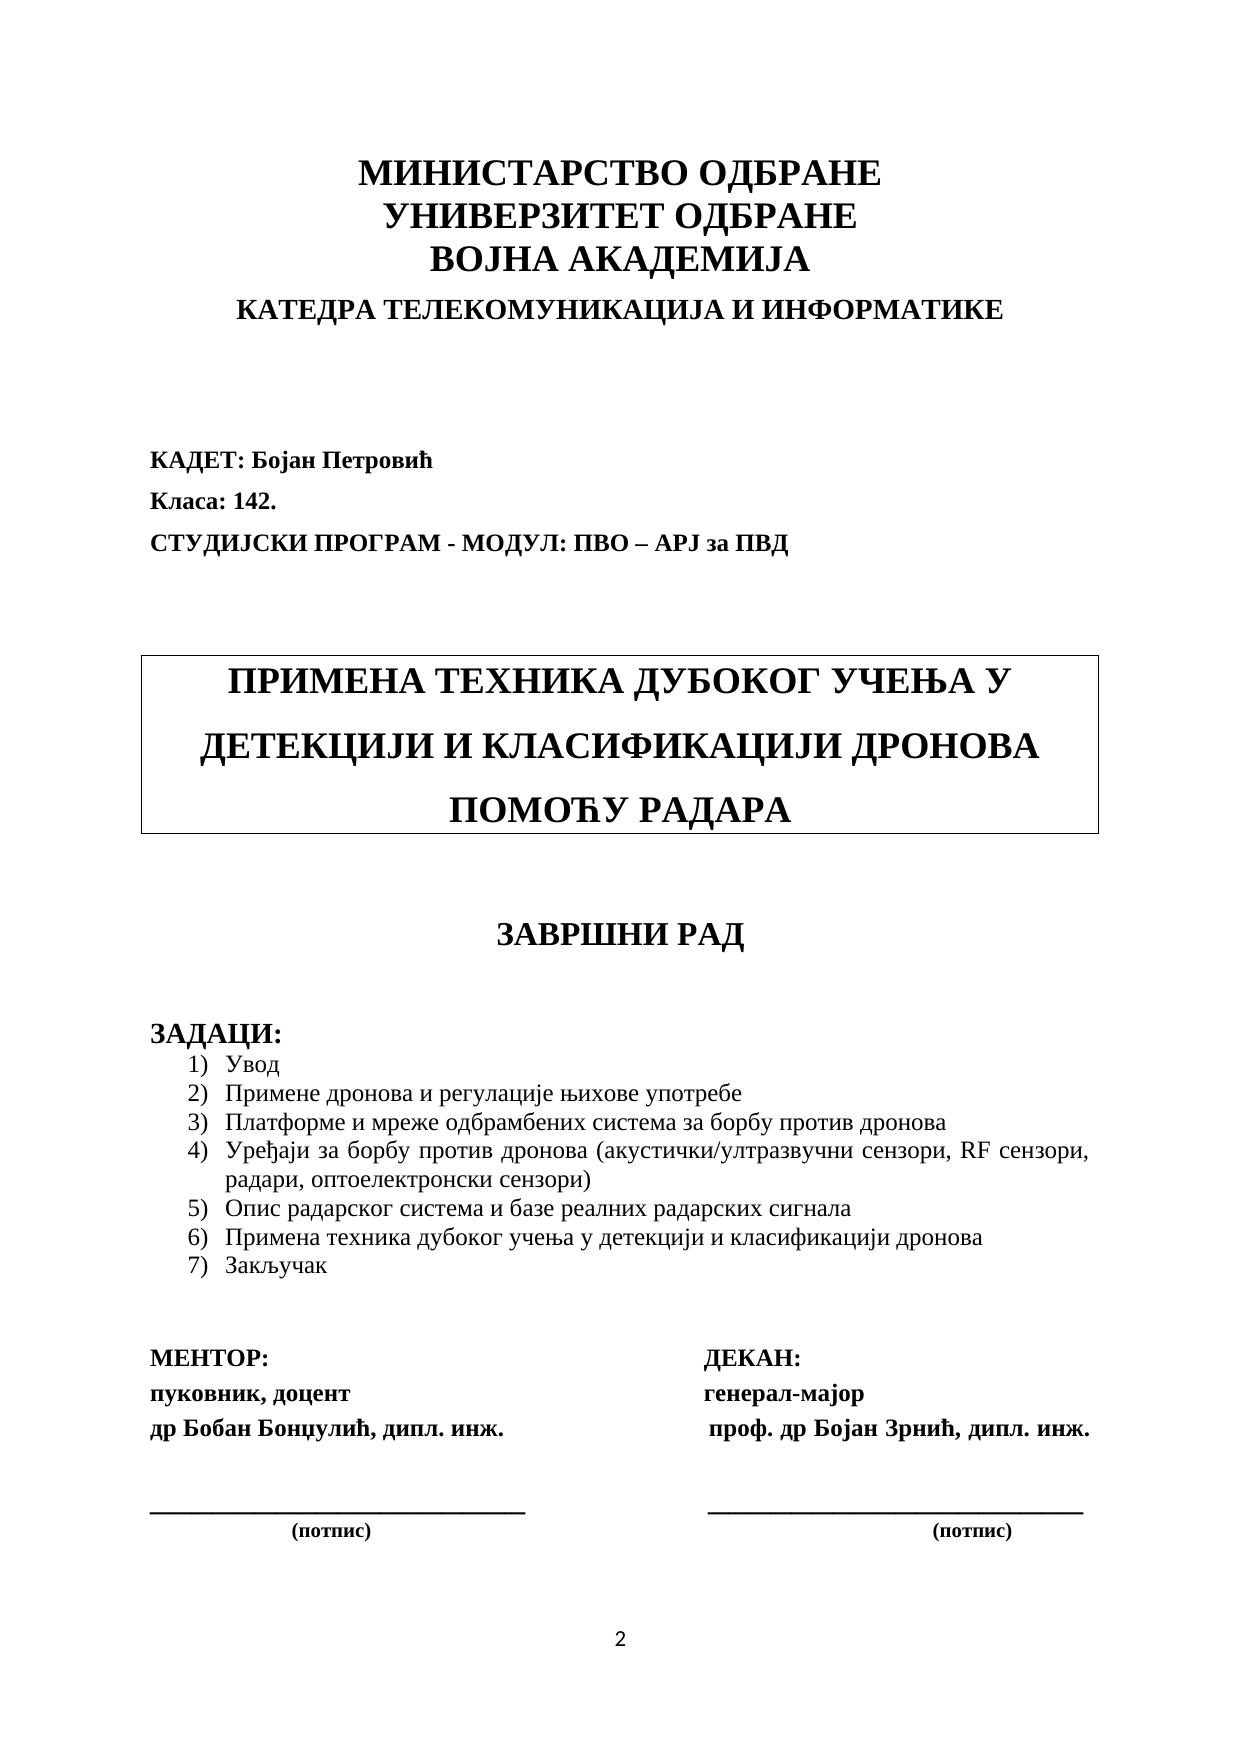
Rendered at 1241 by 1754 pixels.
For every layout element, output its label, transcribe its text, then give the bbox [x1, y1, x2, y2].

text ВОЈНА АКАДЕМИЈА [150, 236, 1090, 279]
list Примене дронова и регулације њихове употребе [187, 1078, 1090, 1107]
list Опис радарског система и базе реалних радарских сигнала [187, 1193, 1090, 1222]
text пуковник, доцент генерал-мајор [150, 1378, 1090, 1407]
text МИНИСТАРСТВО ОДБРАНЕ [150, 150, 1090, 193]
list Примена техника дубоког учења у детекцији и класификацији дронова [187, 1222, 1090, 1251]
text ЗАДАЦИ: [150, 1016, 1090, 1049]
text КАТЕДРА ТЕЛЕКОМУНИКАЦИЈА И ИНФОРМАТИКЕ [150, 292, 1090, 325]
text КАДЕТ: Бојан Петровић [150, 445, 1090, 474]
text __________________ __________________ [150, 1471, 1090, 1518]
list Увод [187, 1049, 1090, 1078]
text МЕНТОР: ДЕКАН: [150, 1343, 1090, 1372]
list Уређаји за борбу против дронова (акустички/ултразвучни сензори, RF сензори, радари, оптоелектронски сензори) [187, 1136, 1090, 1193]
text ЗАВРШНИ РАД [150, 914, 1090, 952]
text УНИВЕРЗИТЕТ ОДБРАНЕ [150, 193, 1090, 236]
text (потпис) (потпис) [150, 1518, 1090, 1542]
text Примена техника дубоког учења у детекцији и класификацији дронова помоћу радара [142, 656, 1098, 833]
text Класа: 142. [150, 486, 1090, 515]
text СТУДИЈСКИ ПРОГРАМ - МОДУЛ: ПВО – АРЈ за ПВД [150, 528, 1090, 556]
text др Бобан Бонџулић, дипл. инж. проф. др Бојан Зрнић, дипл. инж. [150, 1413, 1090, 1471]
list Закључак [187, 1251, 1090, 1279]
list Платформе и мреже одбрамбених система за борбу против дронова [187, 1107, 1090, 1136]
